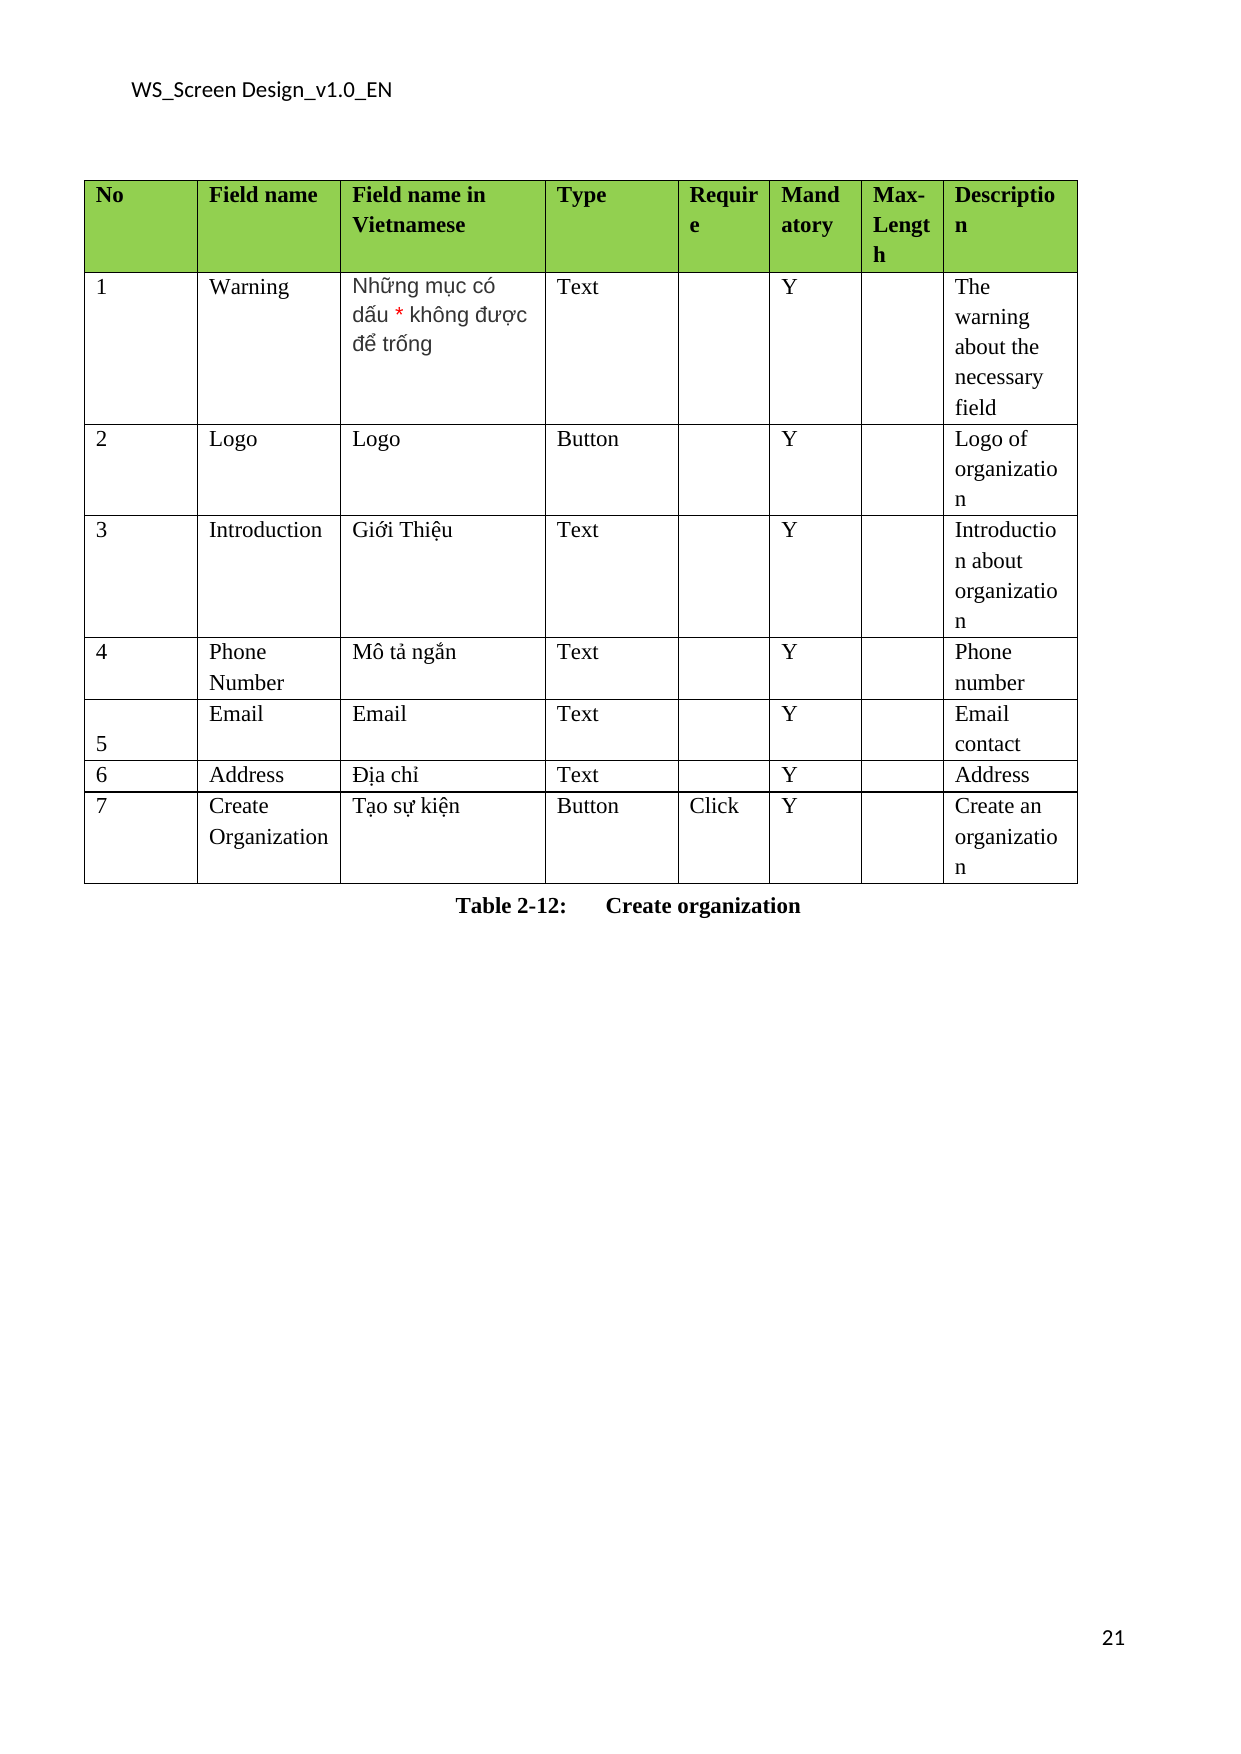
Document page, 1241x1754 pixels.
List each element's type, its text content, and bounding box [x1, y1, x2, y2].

table_header Field name in Vietnamese [341, 181, 545, 272]
table_cell Y [770, 273, 861, 424]
table_cell Address [944, 761, 1077, 791]
table_cell Y [770, 700, 861, 760]
table_cell Giới Thiệu [341, 516, 545, 637]
table_cell Email [198, 700, 340, 760]
table_cell [862, 273, 943, 424]
table_cell The warning about the necessary field [944, 273, 1077, 424]
table_cell Click [679, 793, 769, 883]
table_cell 3 [85, 516, 197, 637]
table_cell Warning [198, 273, 340, 424]
table_cell 1 [85, 273, 197, 424]
text Create organization [131, 892, 1125, 919]
table_cell 5 [85, 700, 197, 760]
table_cell [679, 425, 769, 515]
table_cell Y [770, 761, 861, 791]
table_cell 7 [85, 793, 197, 883]
table_cell Introduction about organization [944, 516, 1077, 637]
table_cell Y [770, 425, 861, 515]
table_cell Tạo sự kiện [341, 793, 545, 883]
table_cell [679, 516, 769, 637]
table_cell Text [546, 638, 678, 699]
table_cell Logo of organization [944, 425, 1077, 515]
table_cell Địa chỉ [341, 761, 545, 791]
table_cell Text [546, 516, 678, 637]
table_cell Logo [341, 425, 545, 515]
table_cell Email contact [944, 700, 1077, 760]
table_cell Button [546, 425, 678, 515]
table_cell [679, 638, 769, 699]
table_cell [862, 793, 943, 883]
table_cell Address [198, 761, 340, 791]
table_cell Y [770, 793, 861, 883]
table_cell Y [770, 638, 861, 699]
table_cell Create an organization [944, 793, 1077, 883]
table_cell 4 [85, 638, 197, 699]
table_cell [862, 516, 943, 637]
table_cell Create Organization [198, 793, 340, 883]
table_cell Text [546, 761, 678, 791]
table_header Type [546, 181, 678, 272]
table_cell 6 [85, 761, 197, 791]
table_cell Email [341, 700, 545, 760]
table_cell [679, 761, 769, 791]
table_header Mandatory [770, 181, 861, 272]
table_cell [862, 638, 943, 699]
table_cell Introduction [198, 516, 340, 637]
table_cell Button [546, 793, 678, 883]
table_cell Text [546, 700, 678, 760]
table_header Max-Length [862, 181, 943, 272]
table_cell [679, 700, 769, 760]
table_header Require [679, 181, 769, 272]
table_header No [85, 181, 197, 272]
table_header Description [944, 181, 1077, 272]
table_cell 2 [85, 425, 197, 515]
table_cell Phone number [944, 638, 1077, 699]
table_cell Phone Number [198, 638, 340, 699]
table_header Field name [198, 181, 340, 272]
table_cell Text [546, 273, 678, 424]
table_cell [862, 761, 943, 791]
table_cell Mô tả ngắn [341, 638, 545, 699]
table_cell [862, 700, 943, 760]
table_cell Những mục có dấu * không được để trống [341, 273, 545, 424]
table_cell Logo [198, 425, 340, 515]
table_cell Y [770, 516, 861, 637]
table_cell [862, 425, 943, 515]
table_cell [679, 273, 769, 424]
